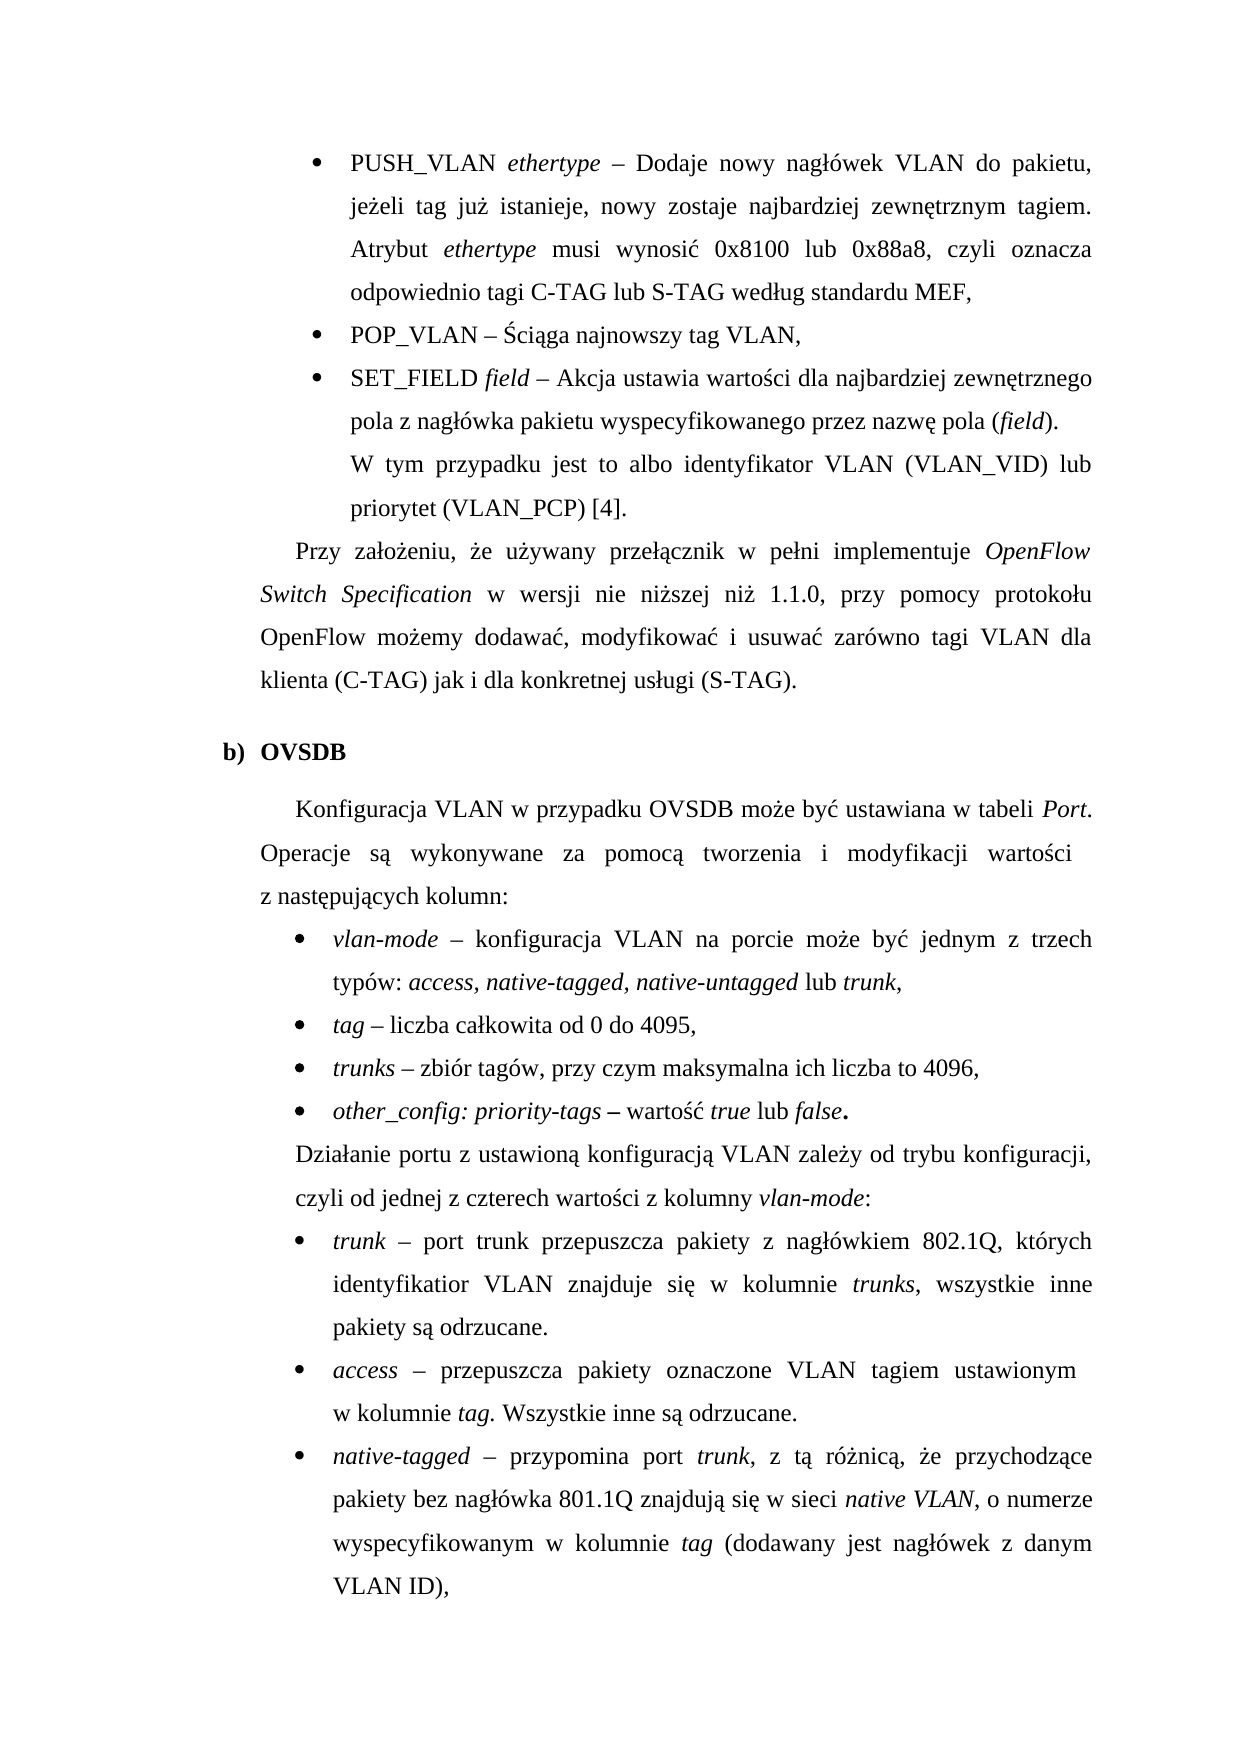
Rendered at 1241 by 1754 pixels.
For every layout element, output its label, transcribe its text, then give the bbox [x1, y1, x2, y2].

list trunk – port trunk przepuszcza pakiety z nagłówkiem 802.1Q, których identyfikatior VLAN znajduje się w kolumnie trunks, wszystkie inne pakiety są odrzucane. [295, 1226, 1093, 1341]
list vlan-mode – konfiguracja VLAN na porcie może być jednym z trzech typów: access, native-tagged, native-untagged lub trunk, [295, 924, 1093, 996]
text Konfiguracja VLAN w przypadku OVSDB może być ustawiana w tabeli Port. Operacje są wykonywane za pomocą tworzenia i modyfikacji wartości z następujących kolumn: [260, 794, 1093, 909]
list POP_VLAN – Ściąga najnowszy tag VLAN, [313, 320, 1093, 349]
list other_config: priority-tags – wartość true lub false. [295, 1096, 1093, 1125]
list OVSDB [223, 737, 1093, 766]
list native-tagged – przypomina port trunk, z tą różnicą, że przychodzące pakiety bez nagłówka 801.1Q znajdują się w sieci native VLAN, o numerze wyspecyfikowanym w kolumnie tag (dodawany jest nagłówek z danym VLAN ID), [295, 1441, 1093, 1599]
text Działanie portu z ustawioną konfiguracją VLAN zależy od trybu konfiguracji, czyli od jednej z czterech wartości z kolumny vlan-mode: [295, 1139, 1093, 1211]
list access – przepuszcza pakiety oznaczone VLAN tagiem ustawionym w kolumnie tag. Wszystkie inne są odrzucane. [295, 1355, 1093, 1427]
list W tym przypadku jest to albo identyfikator VLAN (VLAN_VID) lub priorytet (VLAN_PCP) [4]. [350, 449, 1093, 521]
list SET_FIELD field – Akcja ustawia wartości dla najbardziej zewnętrznego pola z nagłówka pakietu wyspecyfikowanego przez nazwę pola (field). [313, 363, 1093, 435]
text Przy założeniu, że używany przełącznik w pełni implementuje OpenFlow Switch Specification w wersji nie niższej niż 1.1.0, przy pomocy protokołu OpenFlow możemy dodawać, modyfikować i usuwać zarówno tagi VLAN dla klienta (C-TAG) jak i dla konkretnej usługi (S-TAG). [260, 536, 1093, 694]
list trunks – zbiór tagów, przy czym maksymalna ich liczba to 4096, [295, 1053, 1093, 1082]
list tag – liczba całkowita od 0 do 4095, [295, 1010, 1093, 1039]
list PUSH_VLAN ethertype – Dodaje nowy nagłówek VLAN do pakietu, jeżeli tag już istanieje, nowy zostaje najbardziej zewnętrznym tagiem. Atrybut ethertype musi wynosić 0x8100 lub 0x88a8, czyli oznacza odpowiednio tagi C-TAG lub S-TAG według standardu MEF, [313, 148, 1093, 306]
